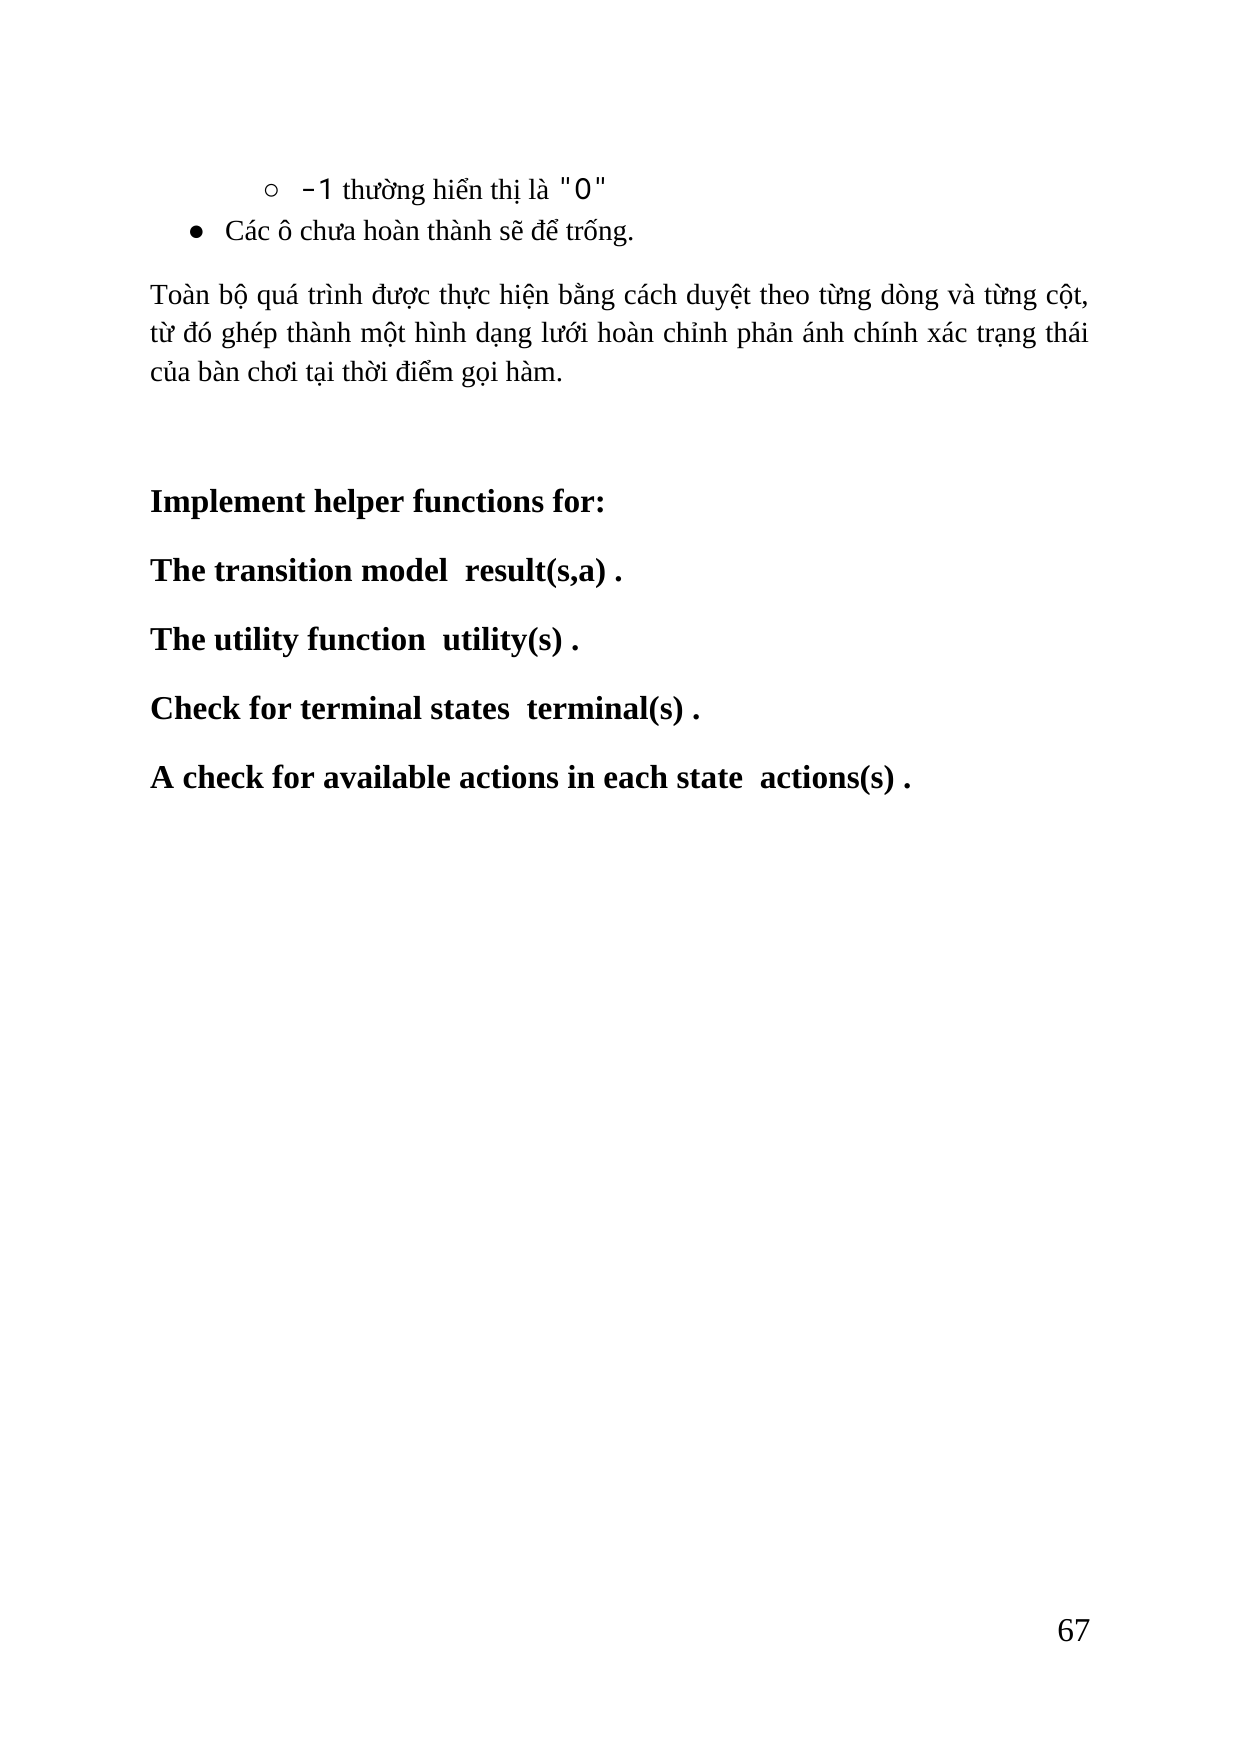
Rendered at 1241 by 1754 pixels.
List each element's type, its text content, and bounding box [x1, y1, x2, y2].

text Implement helper functions for: [150, 481, 1090, 519]
text The transition model result(s,a) . [150, 550, 1090, 588]
text Toàn bộ quá trình được thực hiện bằng cách duyệt theo từng dòng và từng cột, từ đó ghép thành một hình dạng lưới hoàn chỉnh phản ánh chính xác trạng thái của bàn chơi tại thời điểm gọi hàm. [150, 277, 1090, 387]
list Các ô chưa hoàn thành sẽ để trống. [187, 213, 1090, 247]
text Check for terminal states terminal(s) . [150, 688, 1090, 726]
text A check for available actions in each state actions(s) . [150, 757, 1090, 796]
text The utility function utility(s) . [150, 619, 1090, 657]
list -1 thường hiển thị là "O" [262, 169, 1090, 207]
